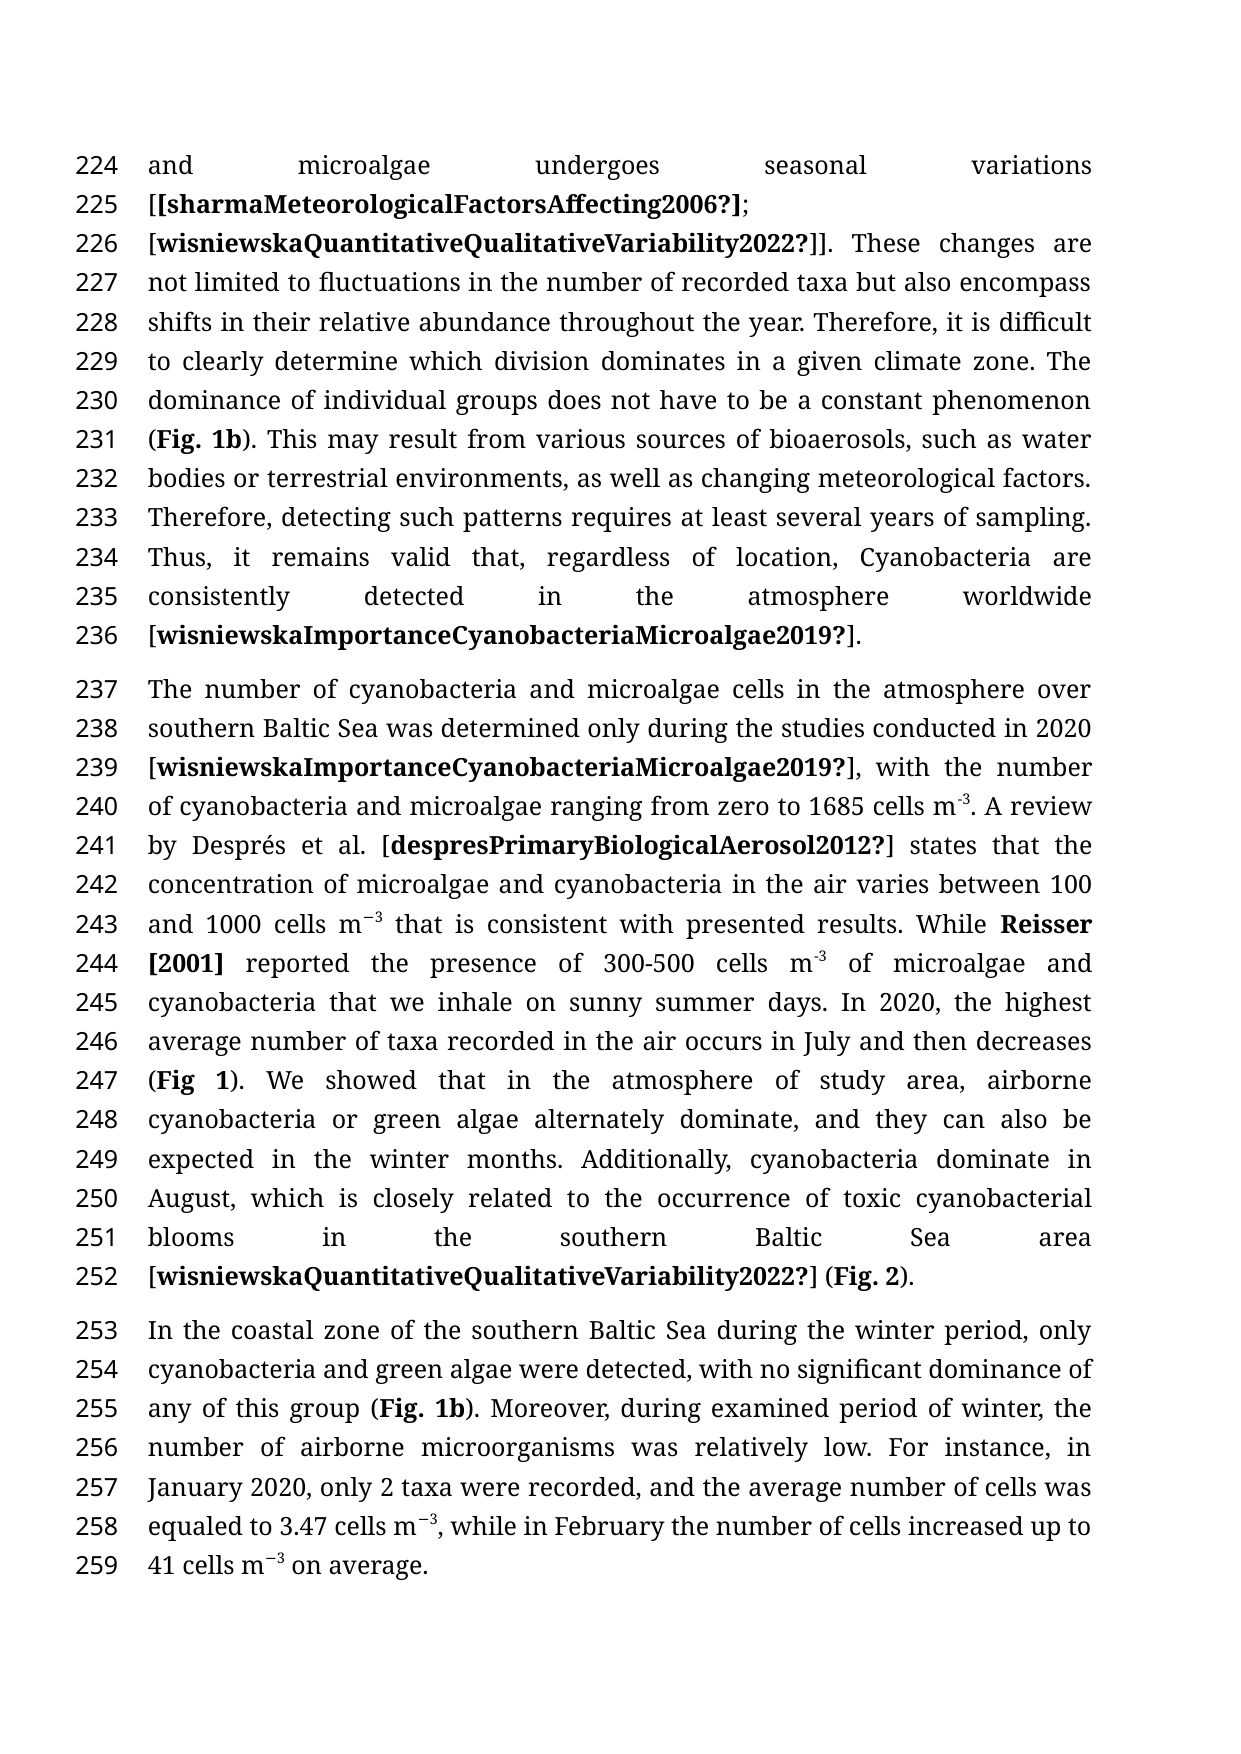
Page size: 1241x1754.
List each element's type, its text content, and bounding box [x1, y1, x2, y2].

text In the coastal zone of the southern Baltic Sea during the winter period, only cyanobacteria and green algae were detected, with no significant dominance of any of this group (Fig. 1b). Moreover, during examined period of winter, the number of airborne microorganisms was relatively low. For instance, in January 2020, only 2 taxa were recorded, and the average number of cells was equaled to 3.47 cells m−3, while in February the number of cells increased up to 41 cells m−3 on average. [148, 1313, 1093, 1582]
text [148, 148, 1093, 652]
text The number of cyanobacteria and microalgae cells in the atmosphere over southern Baltic Sea was determined only during the studies conducted in 2020 [wisniewskaImportanceCyanobacteriaMicroalgae2019?], with the number of cyanobacteria and microalgae ranging from zero to 1685 cells m-3. A review by Després et al. [despresPrimaryBiologicalAerosol2012?] states that the concentration of microalgae and cyanobacteria in the air varies between 100 and 1000 cells m−3 that is consistent with presented results. While Reisser [2001] reported the presence of 300-500 cells m-3 of microalgae and cyanobacteria that we inhale on sunny summer days. In 2020, the highest average number of taxa recorded in the air occurs in July and then decreases (Fig 1). We showed that in the atmosphere of study area, airborne cyanobacteria or green algae alternately dominate, and they can also be expected in the winter months. Additionally, cyanobacteria dominate in August, which is closely related to the occurrence of toxic cyanobacterial blooms in the southern Baltic Sea area [wisniewskaQuantitativeQualitativeVariability2022?] (Fig. 2). [148, 671, 1093, 1293]
